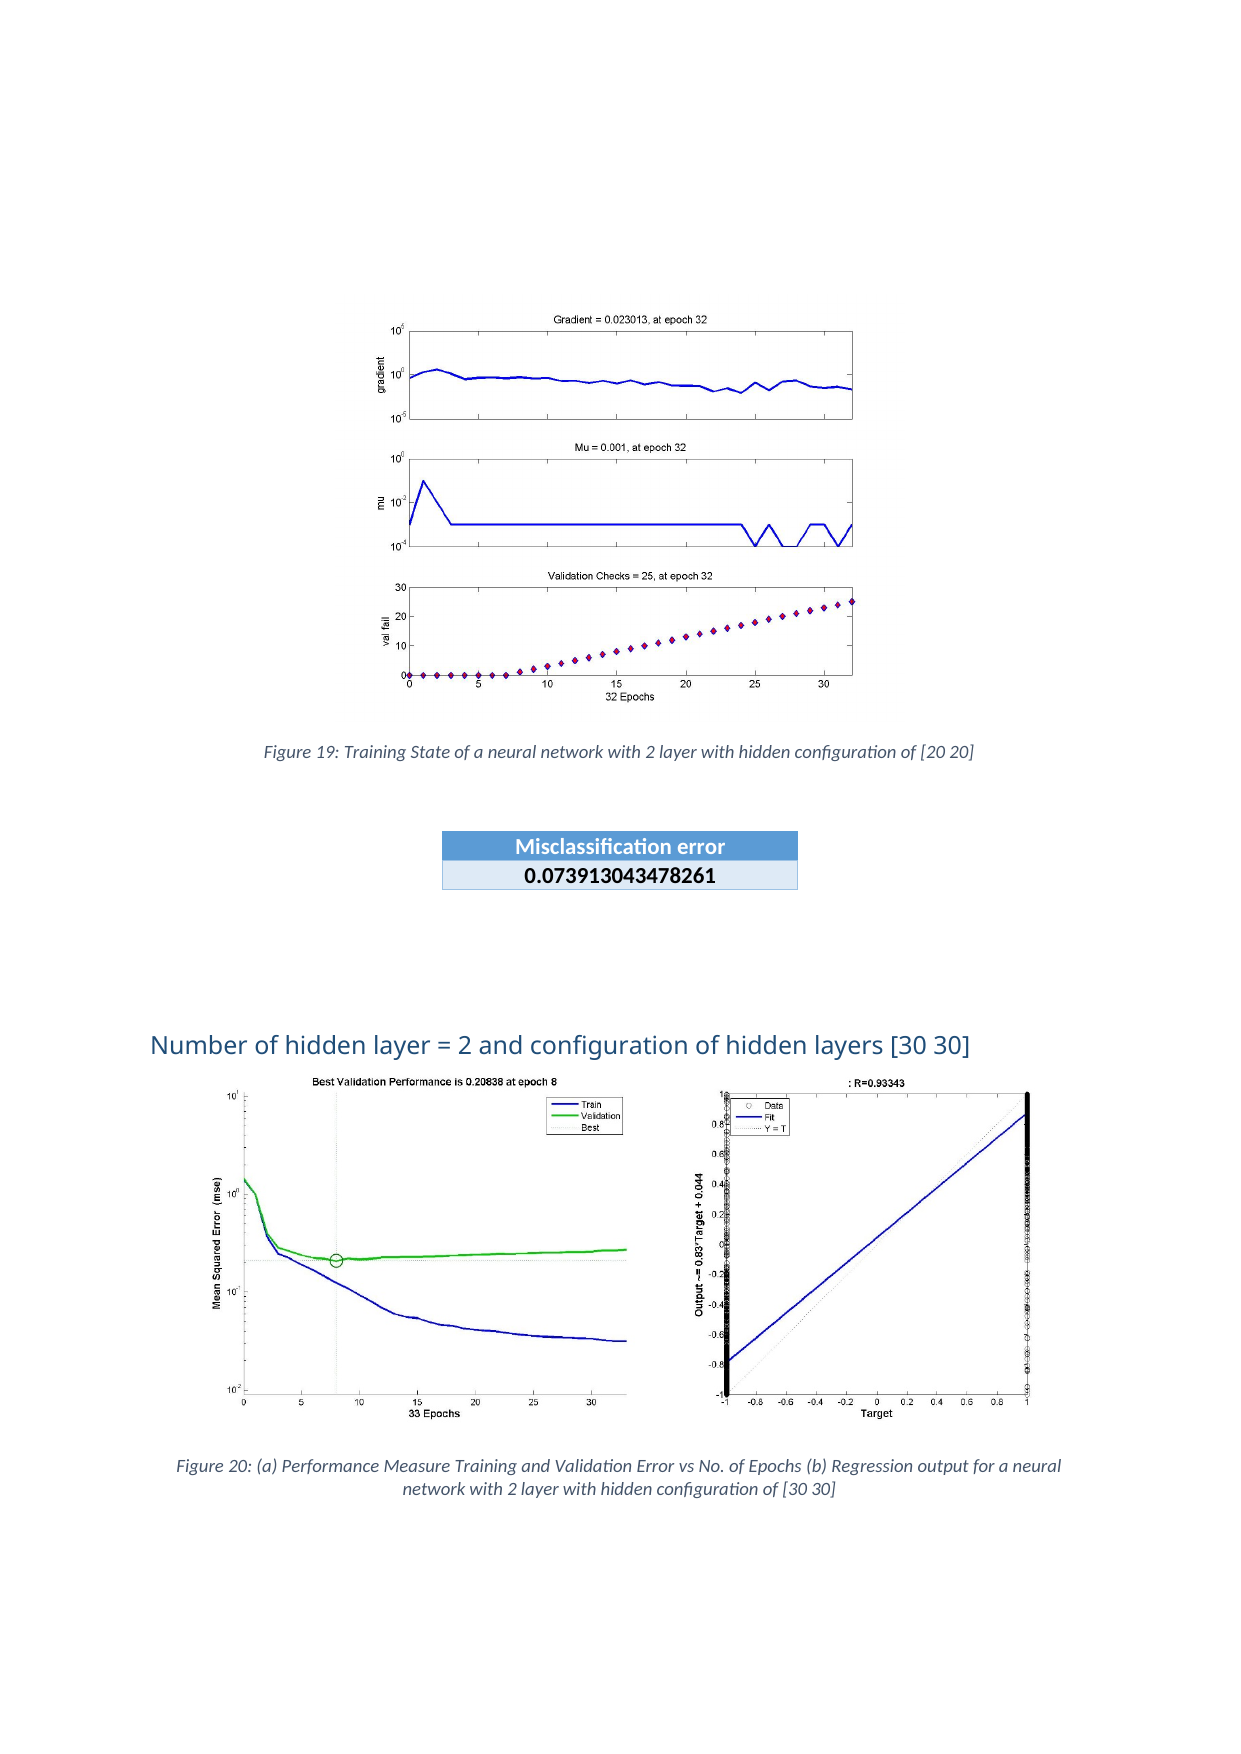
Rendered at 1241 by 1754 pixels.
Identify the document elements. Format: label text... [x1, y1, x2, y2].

table_cell 0.073913043478261 [443, 861, 797, 889]
subtitle Number of hidden layer = 2 and configuration of hidden layers [30 30] [150, 1028, 1090, 1062]
picture [179, 1064, 1062, 1435]
table_header Misclassification error [443, 832, 797, 860]
picture [335, 294, 905, 722]
